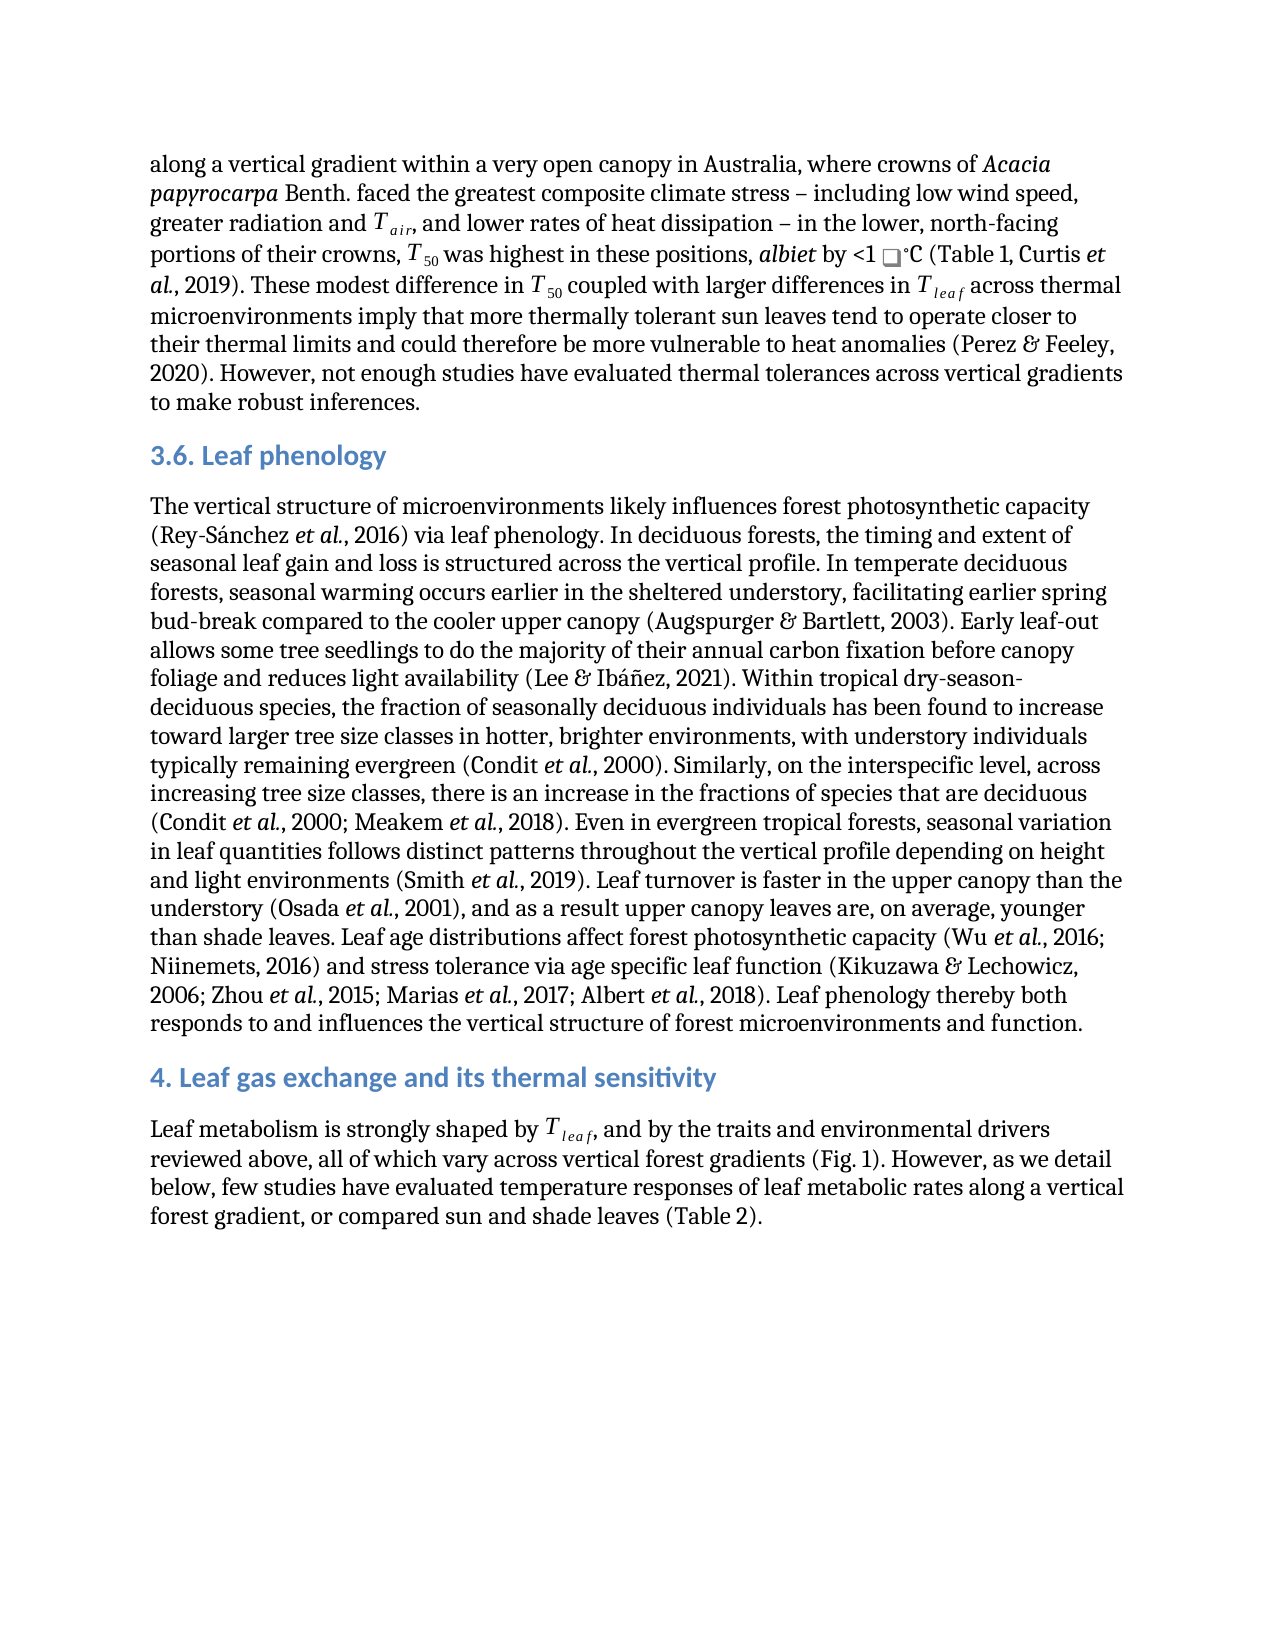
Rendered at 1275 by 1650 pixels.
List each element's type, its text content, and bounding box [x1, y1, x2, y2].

subtitle 3.6. Leaf phenology [150, 437, 1125, 473]
text The vertical structure of microenvironments likely influences forest photosynthetic capacity (Rey-Sánchez et al., 2016) via leaf phenology. In deciduous forests, the timing and extent of seasonal leaf gain and loss is structured across the vertical profile. In temperate deciduous forests, seasonal warming occurs earlier in the sheltered understory, facilitating earlier spring bud-break compared to the cooler upper canopy (Augspurger & Bartlett, 2003). Early leaf-out allows some tree seedlings to do the majority of their annual carbon fixation before canopy foliage and reduces light availability (Lee & Ibáñez, 2021). Within tropical dry-season-deciduous species, the fraction of seasonally deciduous individuals has been found to increase toward larger tree size classes in hotter, brighter environments, with understory individuals typically remaining evergreen (Condit et al., 2000). Similarly, on the interspecific level, across increasing tree size classes, there is an increase in the fractions of species that are deciduous (Condit et al., 2000; Meakem et al., 2018). Even in evergreen tropical forests, seasonal variation in leaf quantities follows distinct patterns throughout the vertical profile depending on height and light environments (Smith et al., 2019). Leaf turnover is faster in the upper canopy than the understory (Osada et al., 2001), and as a result upper canopy leaves are, on average, younger than shade leaves. Leaf age distributions affect forest photosynthetic capacity (Wu et al., 2016; Niinemets, 2016) and stress tolerance via age specific leaf function (Kikuzawa & Lechowicz, 2006; Zhou et al., 2015; Marias et al., 2017; Albert et al., 2018). Leaf phenology thereby both responds to and influences the vertical structure of forest microenvironments and function. [150, 492, 1125, 1038]
text Leaf metabolism is strongly shaped by , and by the traits and environmental drivers reviewed above, all of which vary across vertical forest gradients (Fig. 1). However, as we detail below, few studies have evaluated temperature responses of leaf metabolic rates along a vertical forest gradient, or compared sun and shade leaves (Table 2). [150, 1113, 1125, 1231]
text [150, 150, 1125, 417]
subtitle 4. Leaf gas exchange and its thermal sensitivity [150, 1059, 1125, 1094]
